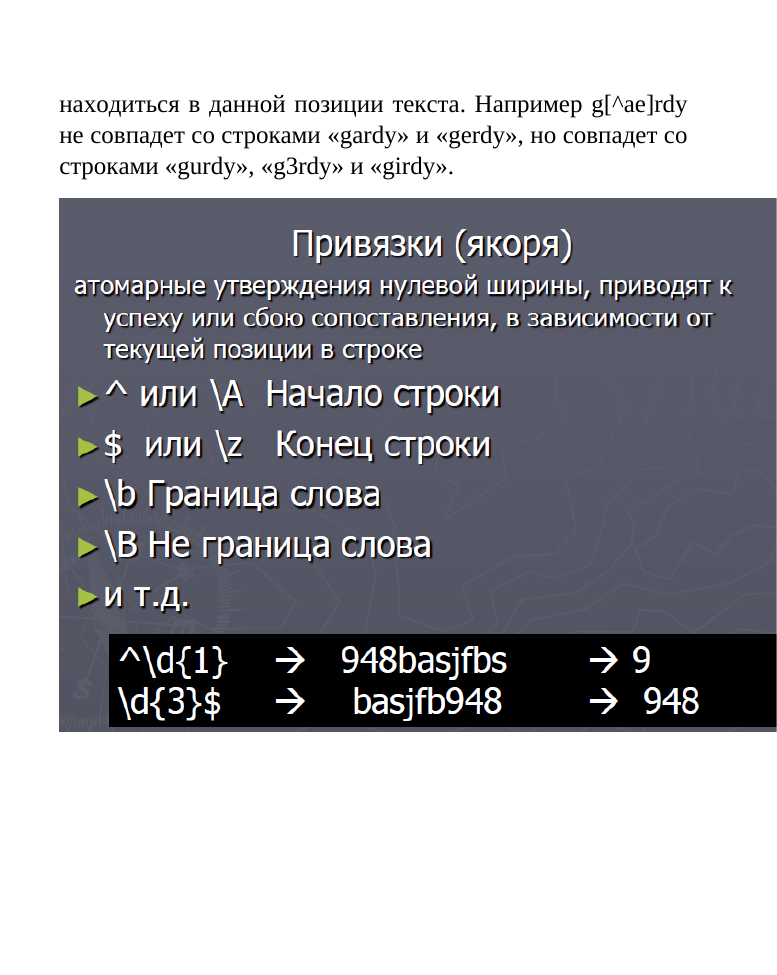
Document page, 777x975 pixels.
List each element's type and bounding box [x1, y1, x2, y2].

picture [59, 198, 777, 732]
text [59, 89, 688, 179]
